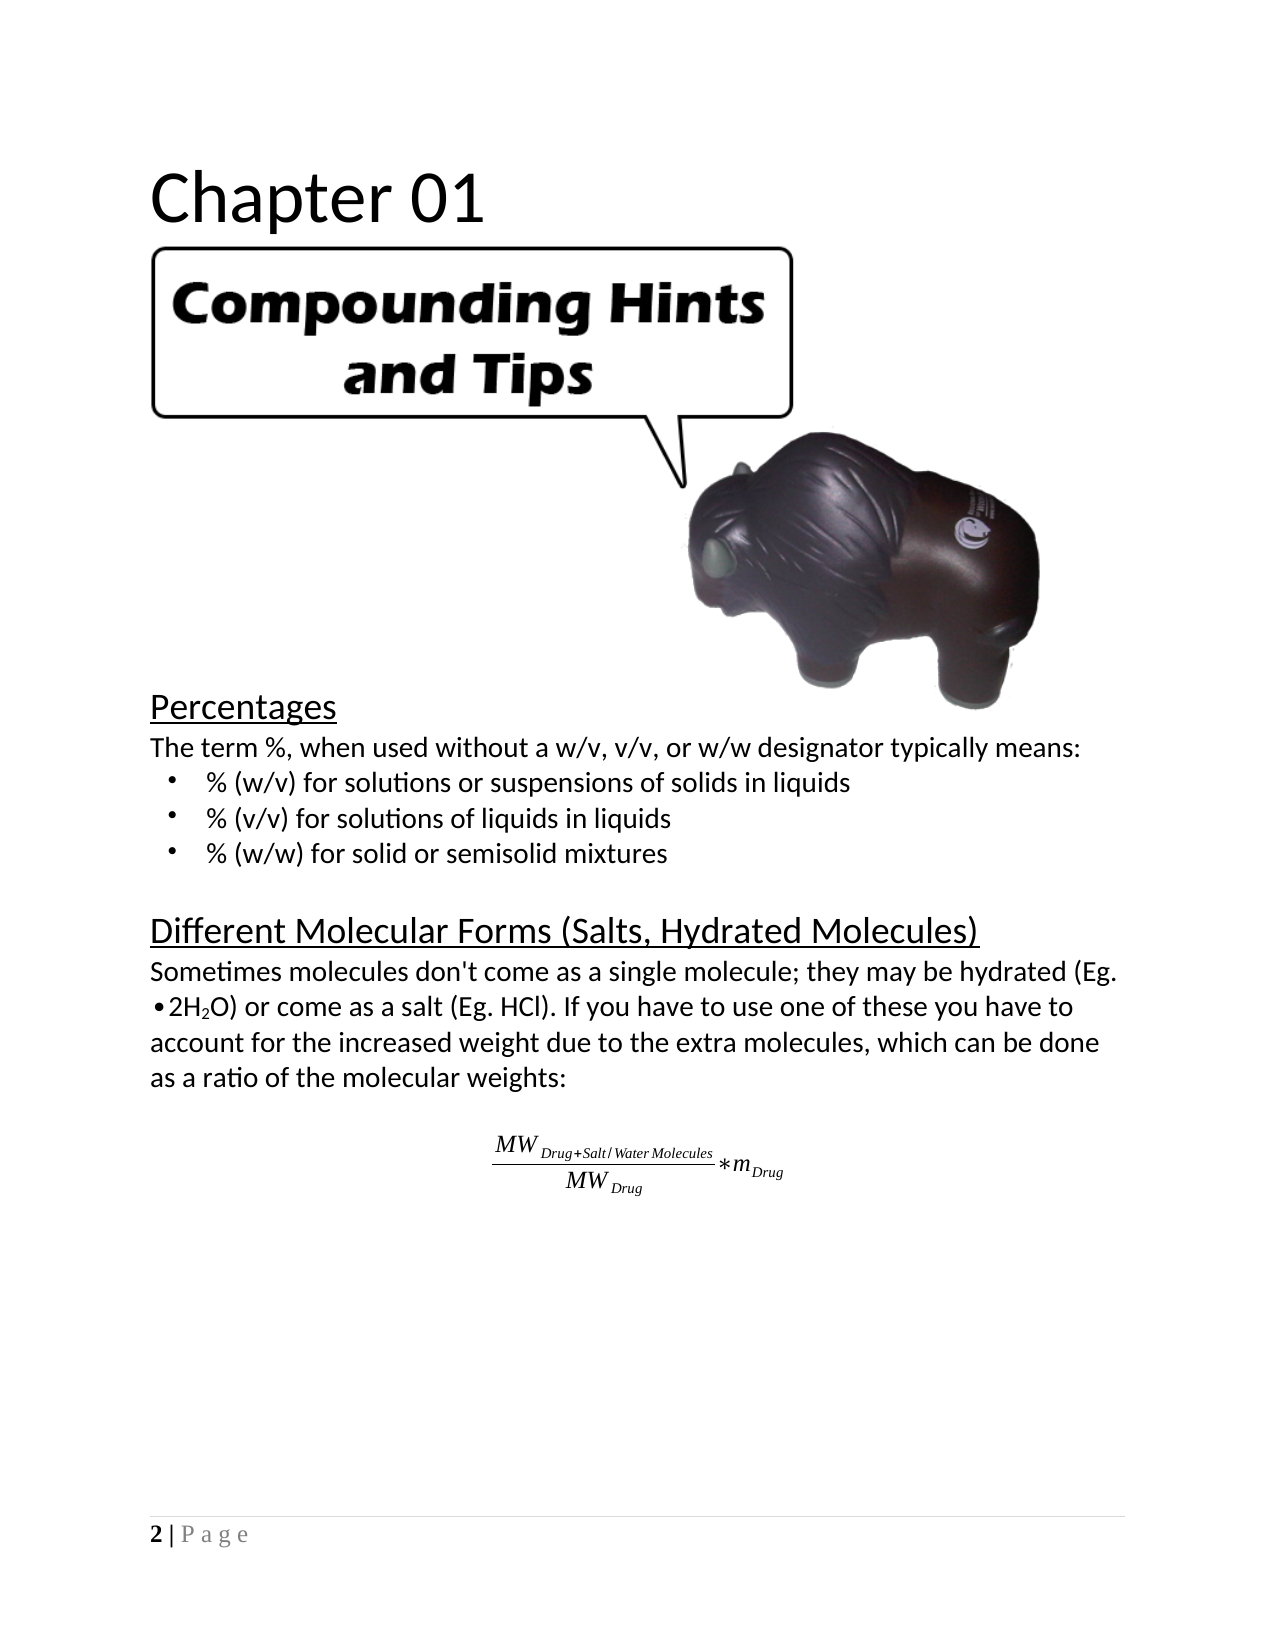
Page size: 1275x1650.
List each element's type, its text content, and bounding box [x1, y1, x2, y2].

list % (w/v) for solutions or suspensions of solids in liquids [169, 764, 1125, 800]
text Different Molecular Forms (Salts, Hydrated Molecules) [150, 907, 1125, 953]
text The term %, when used without a w/v, v/v, or w/w designator typically means: [150, 729, 1125, 764]
list % (v/v) for solutions of liquids in liquids [169, 800, 1125, 836]
text Sometimes molecules don't come as a single molecule; they may be hydrated (Eg. ∙2H2O) or come as a salt (Eg. HCl). If you have to use one of these you have to account for the increased weight due to the extra molecules, which can be done as a ratio of the molecular weights: [150, 953, 1125, 1095]
text Chapter 01 [150, 150, 1125, 242]
list % (w/w) for solid or semisolid mixtures [169, 836, 1125, 871]
text Percentages [150, 683, 1125, 729]
picture [82, 226, 1058, 714]
